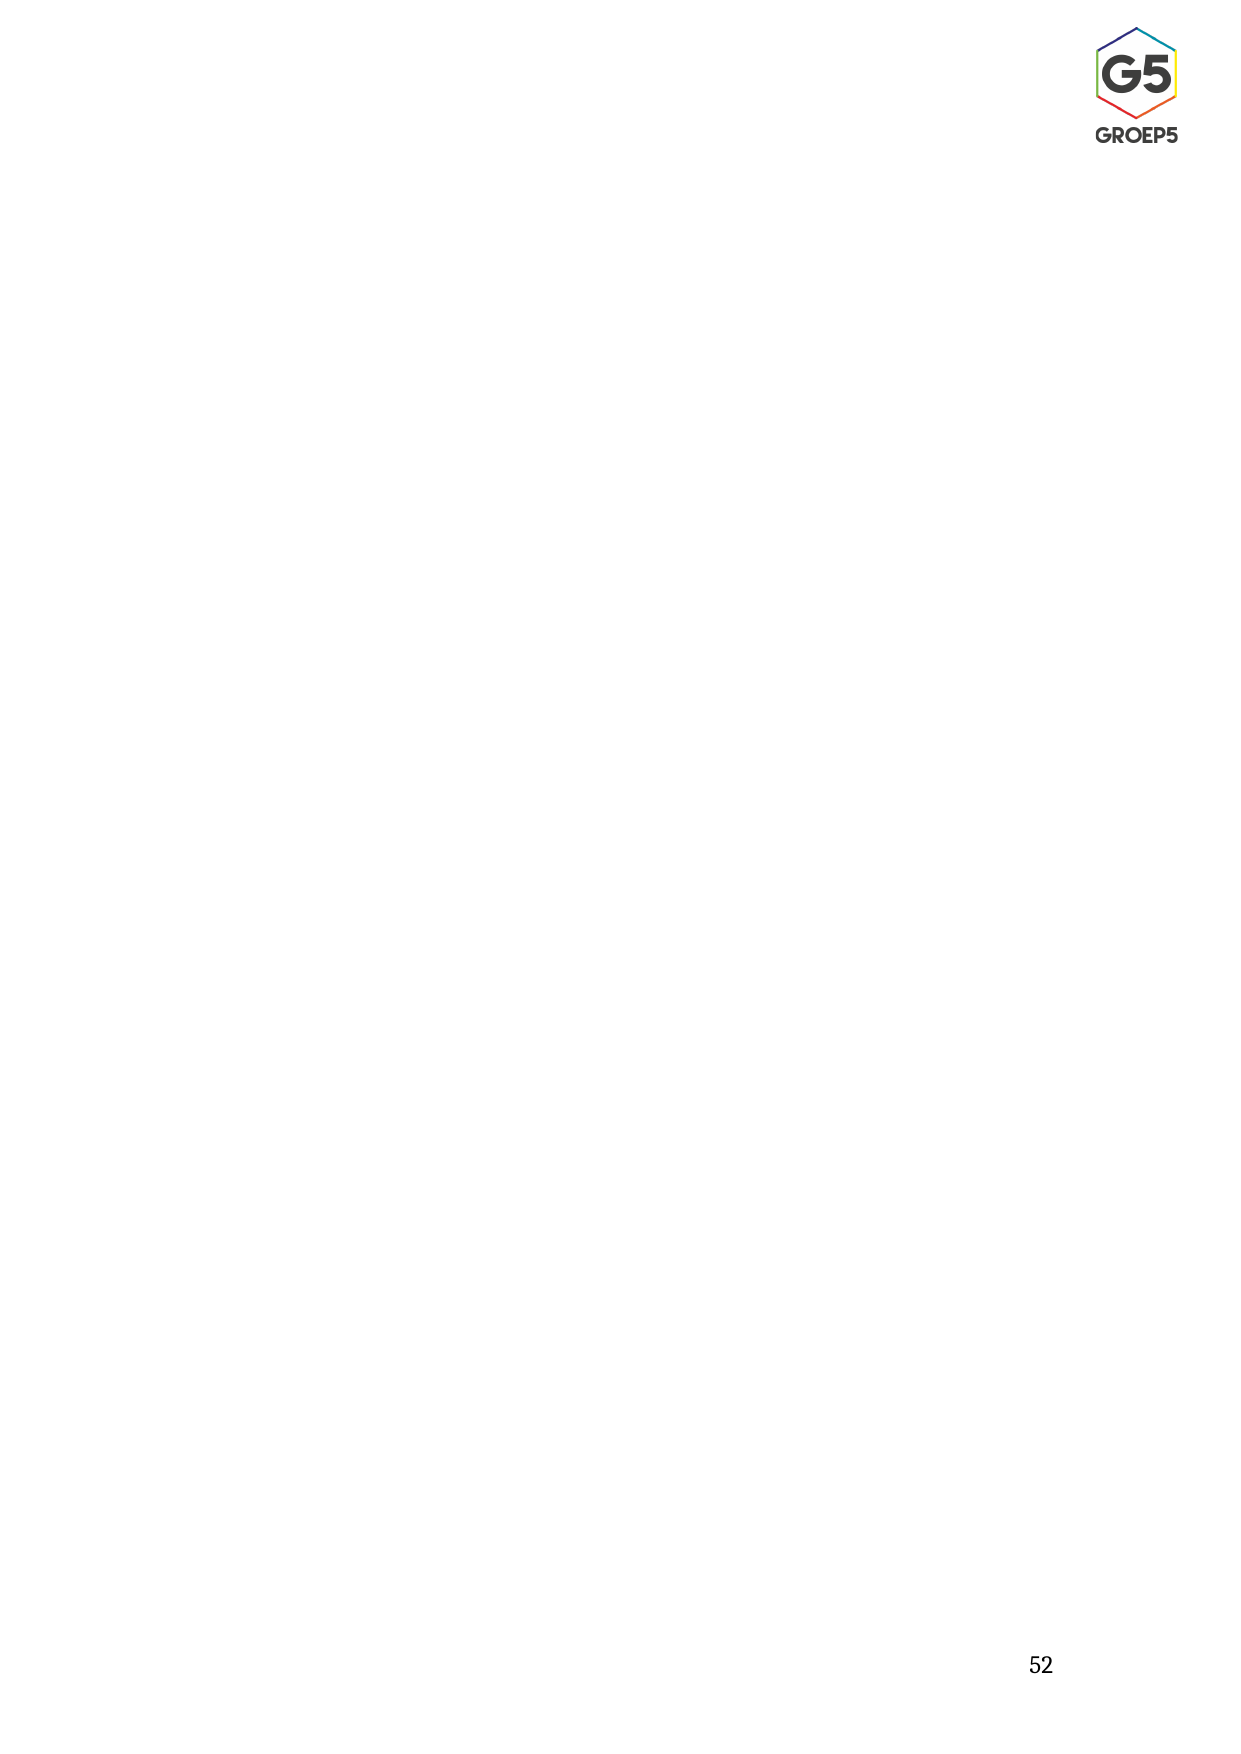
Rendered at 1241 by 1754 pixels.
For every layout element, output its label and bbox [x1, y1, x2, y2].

picture [1095, 27, 1178, 143]
